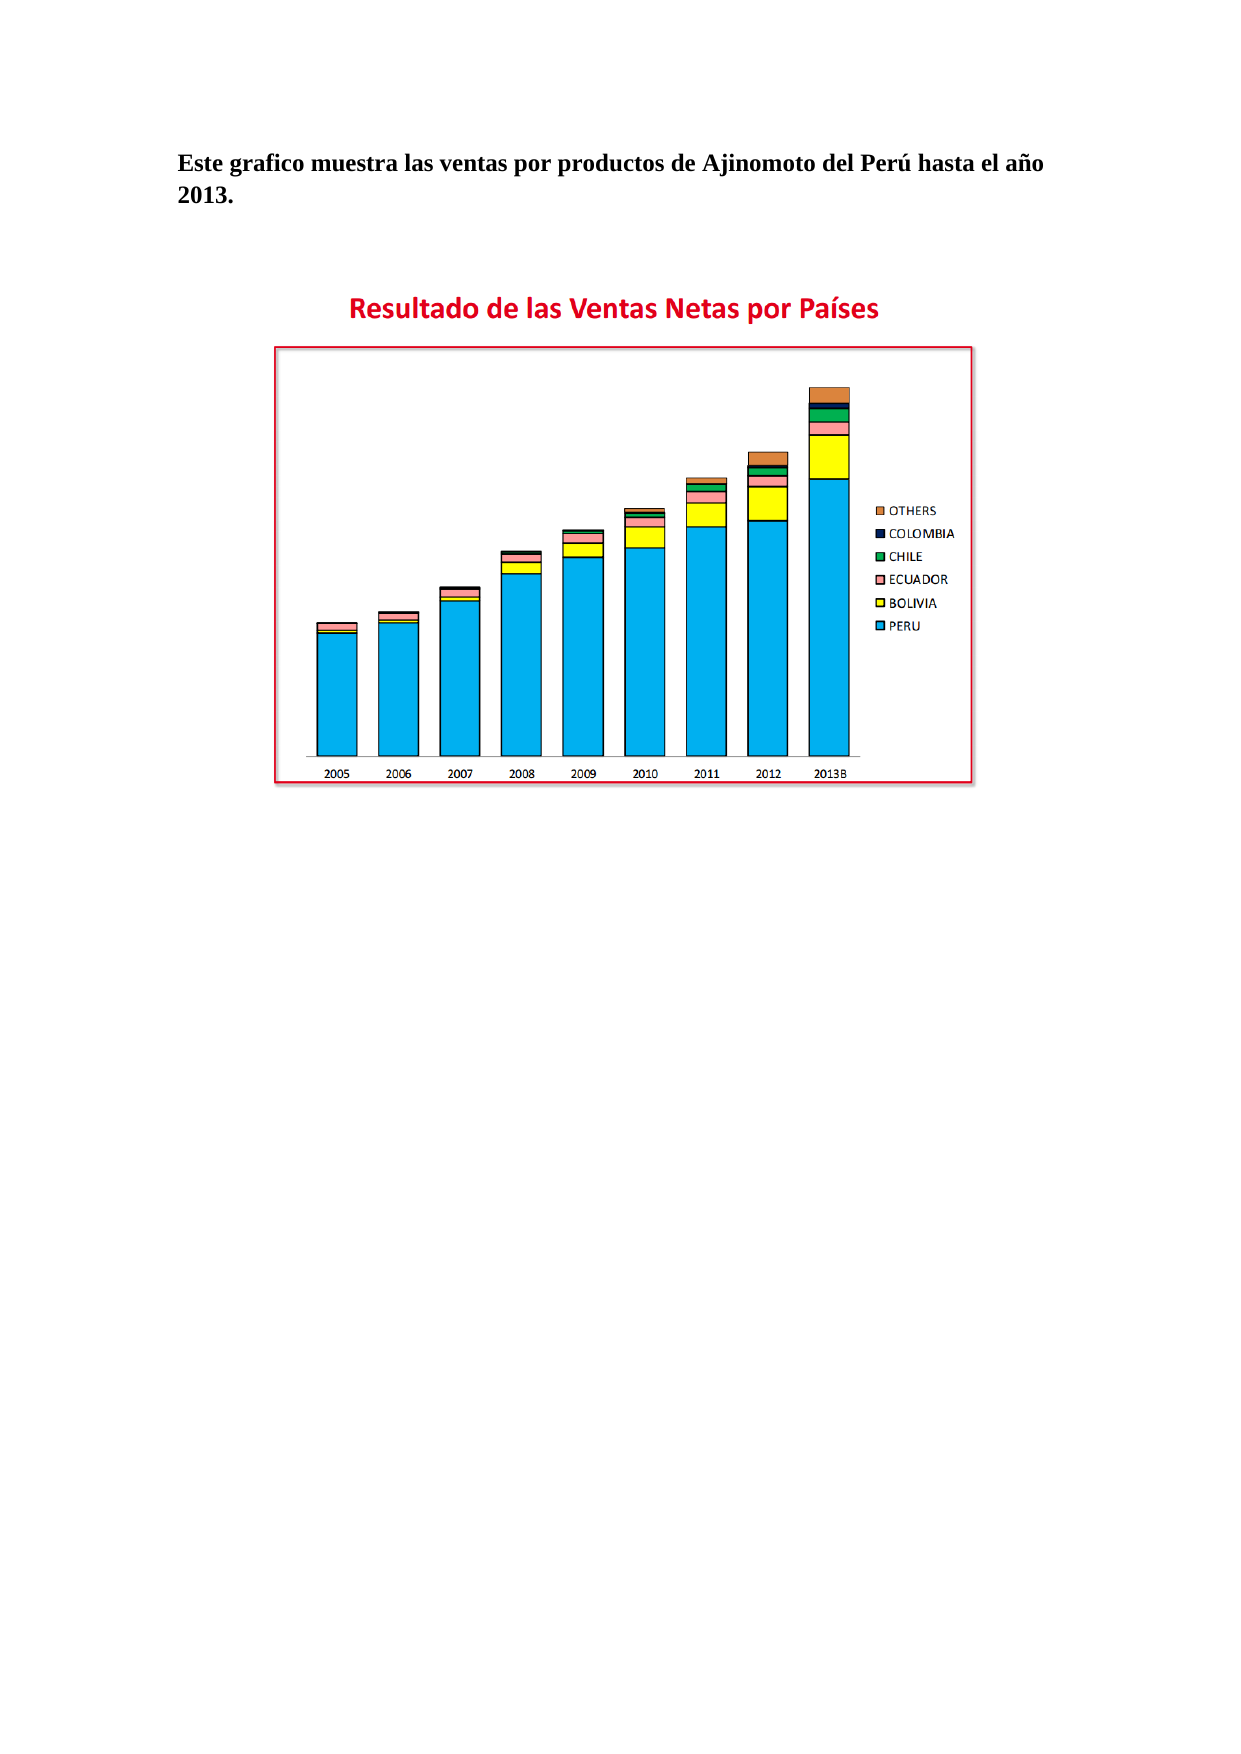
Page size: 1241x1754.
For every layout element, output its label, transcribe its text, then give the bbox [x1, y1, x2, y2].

picture [260, 288, 980, 810]
text Este grafico muestra las ventas por productos de Ajinomoto del Perú hasta el año 2013. [177, 148, 1063, 209]
